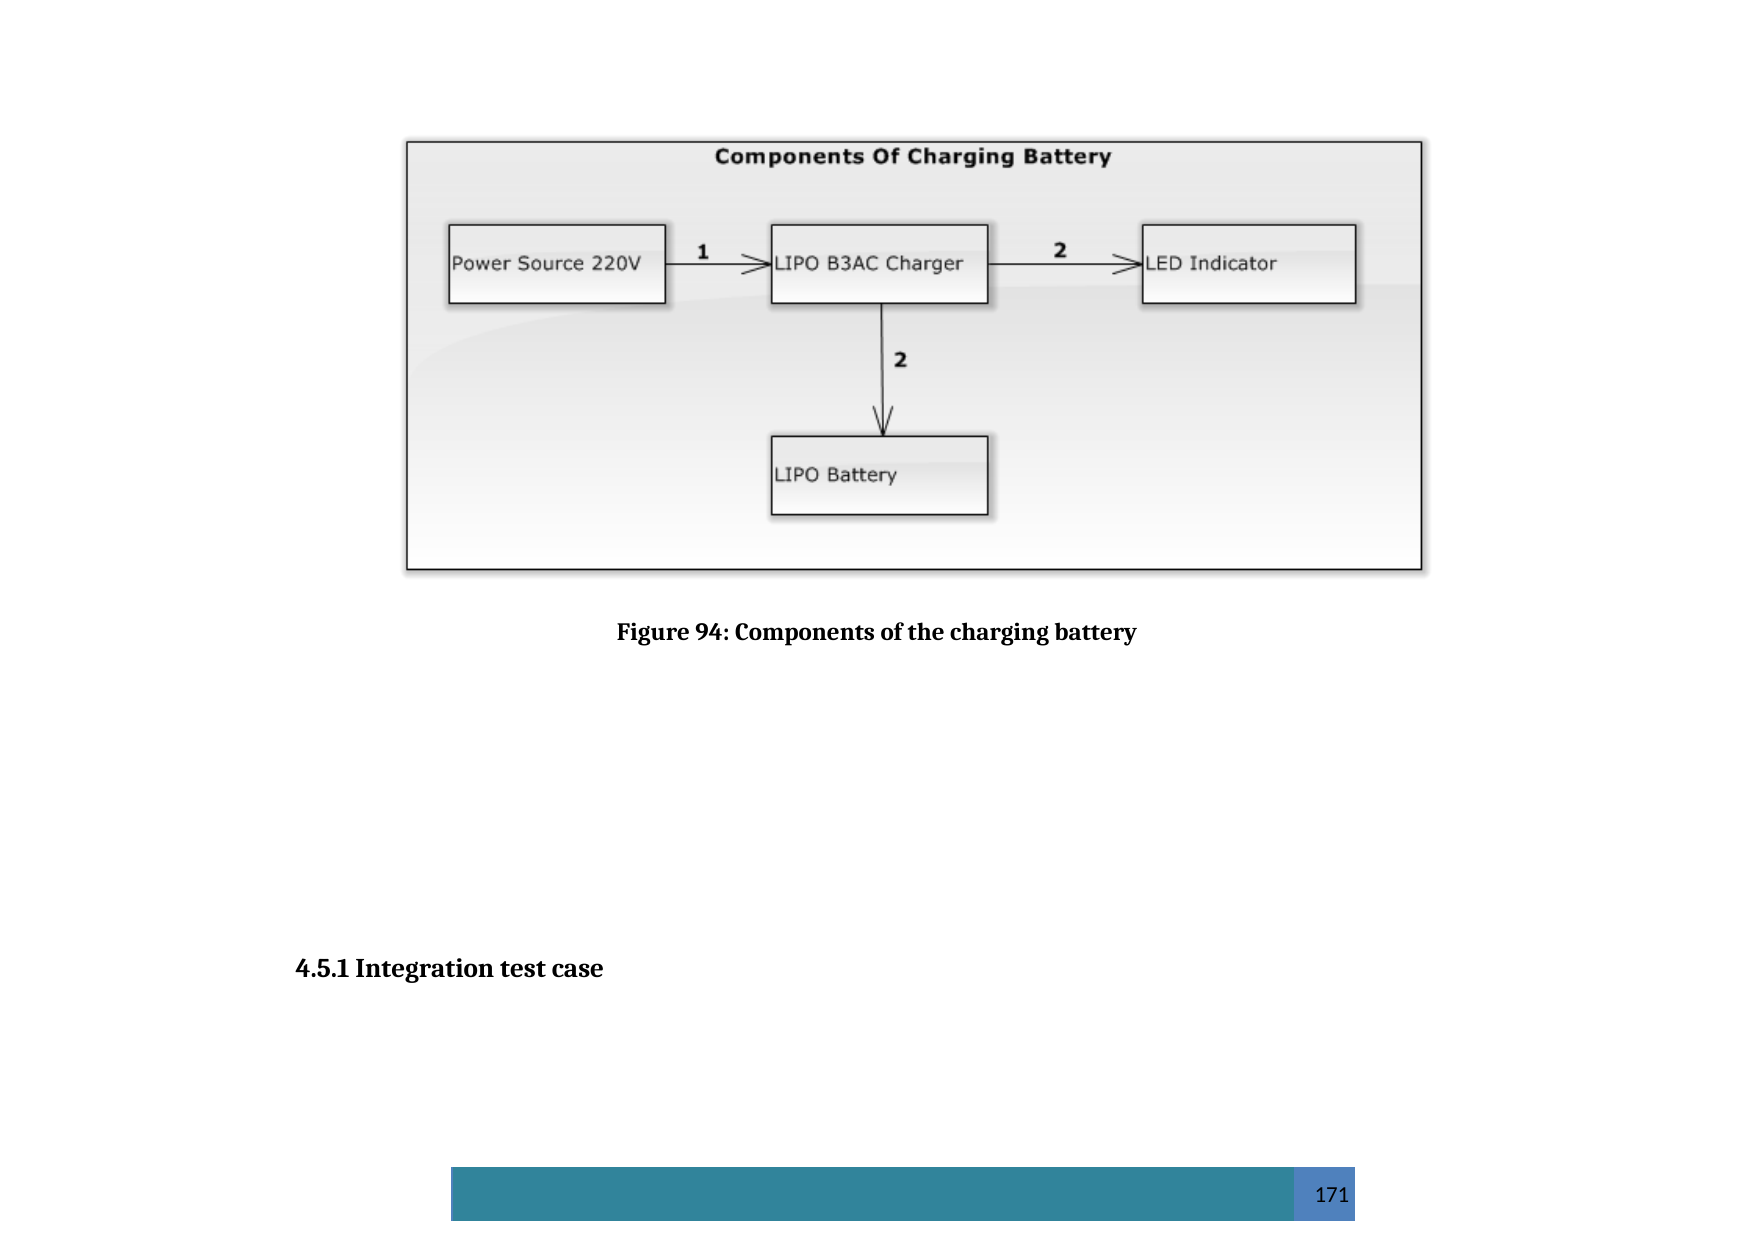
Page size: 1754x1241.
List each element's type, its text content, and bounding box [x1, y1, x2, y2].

list Figure 94: Components of the charging battery [148, 618, 1606, 647]
subtitle 4.5.1 Integration test case [295, 953, 1606, 984]
picture [383, 118, 1446, 594]
